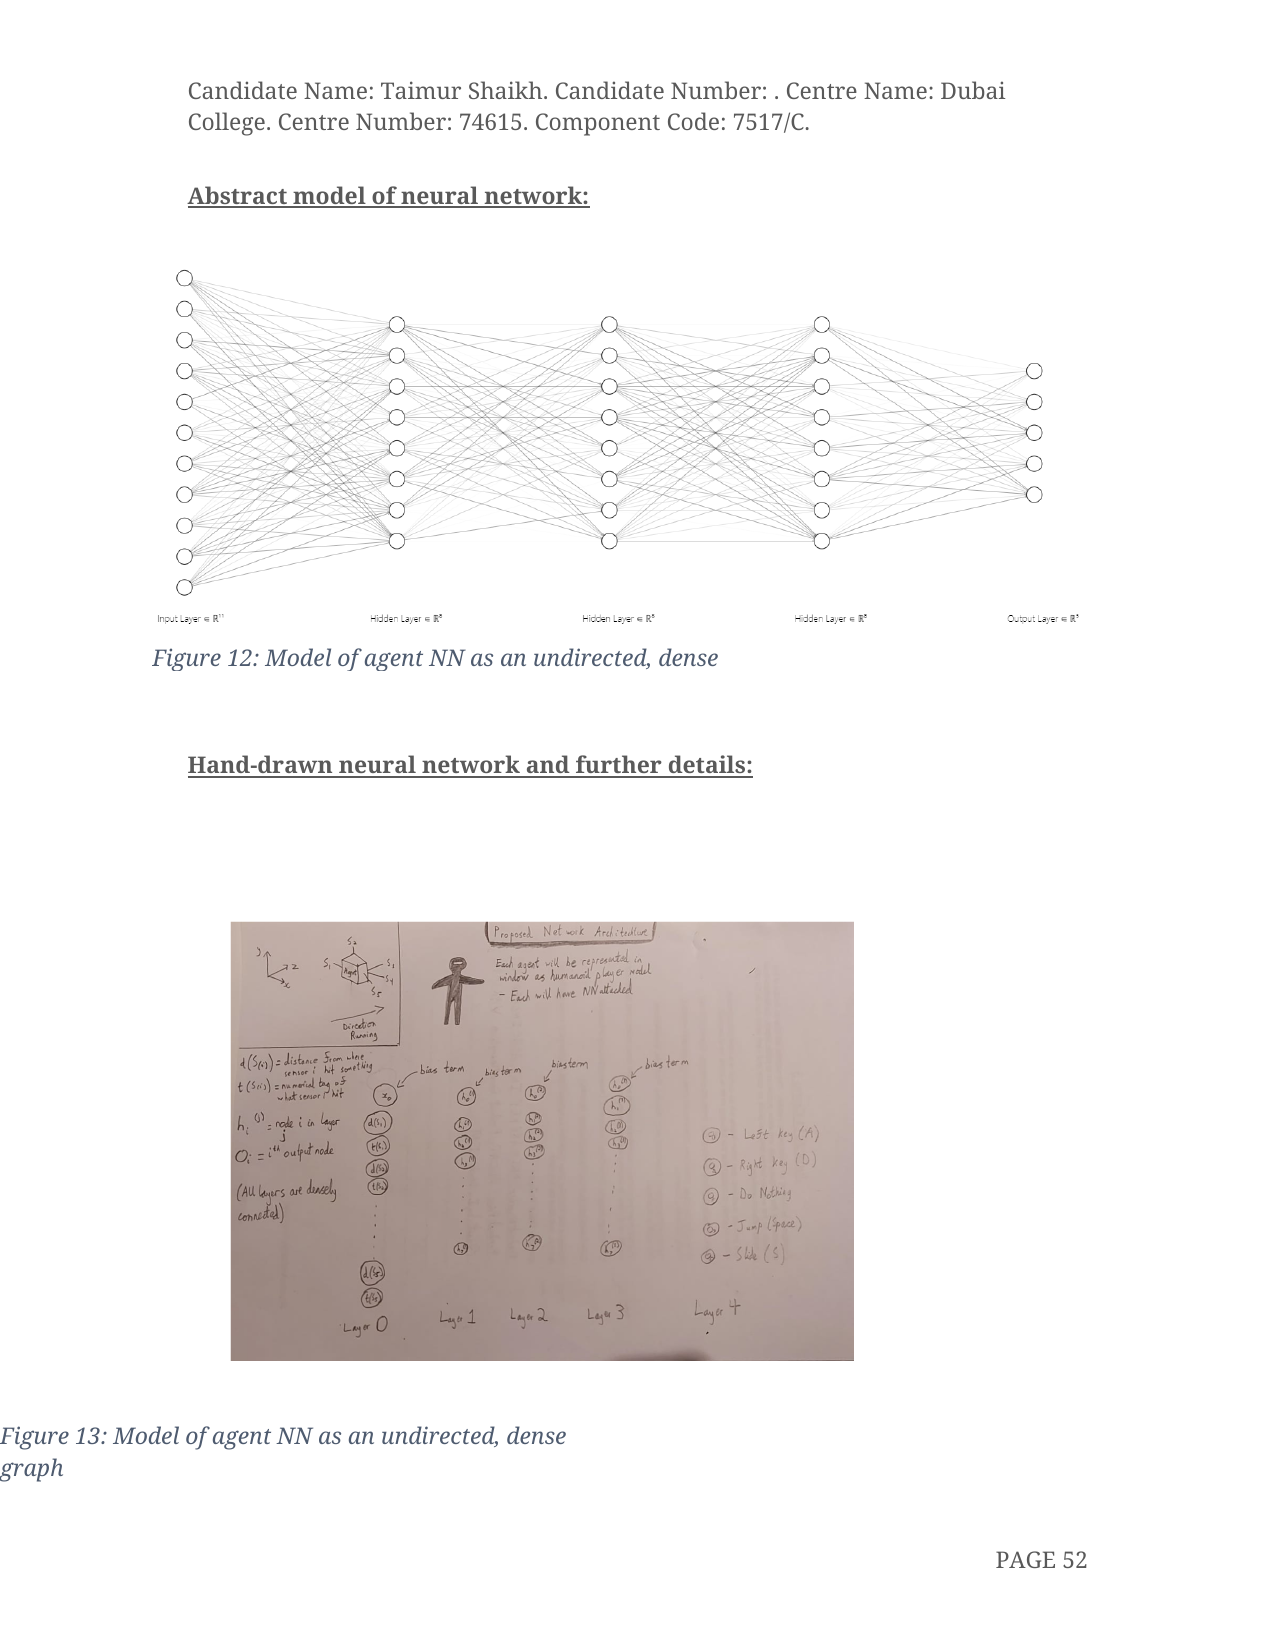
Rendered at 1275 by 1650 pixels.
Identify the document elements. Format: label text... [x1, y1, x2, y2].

text Abstract model of neural network: [187, 180, 1087, 211]
text Hand-drawn neural network and further details: [187, 749, 1087, 781]
picture [231, 922, 853, 1360]
picture [152, 233, 1088, 633]
